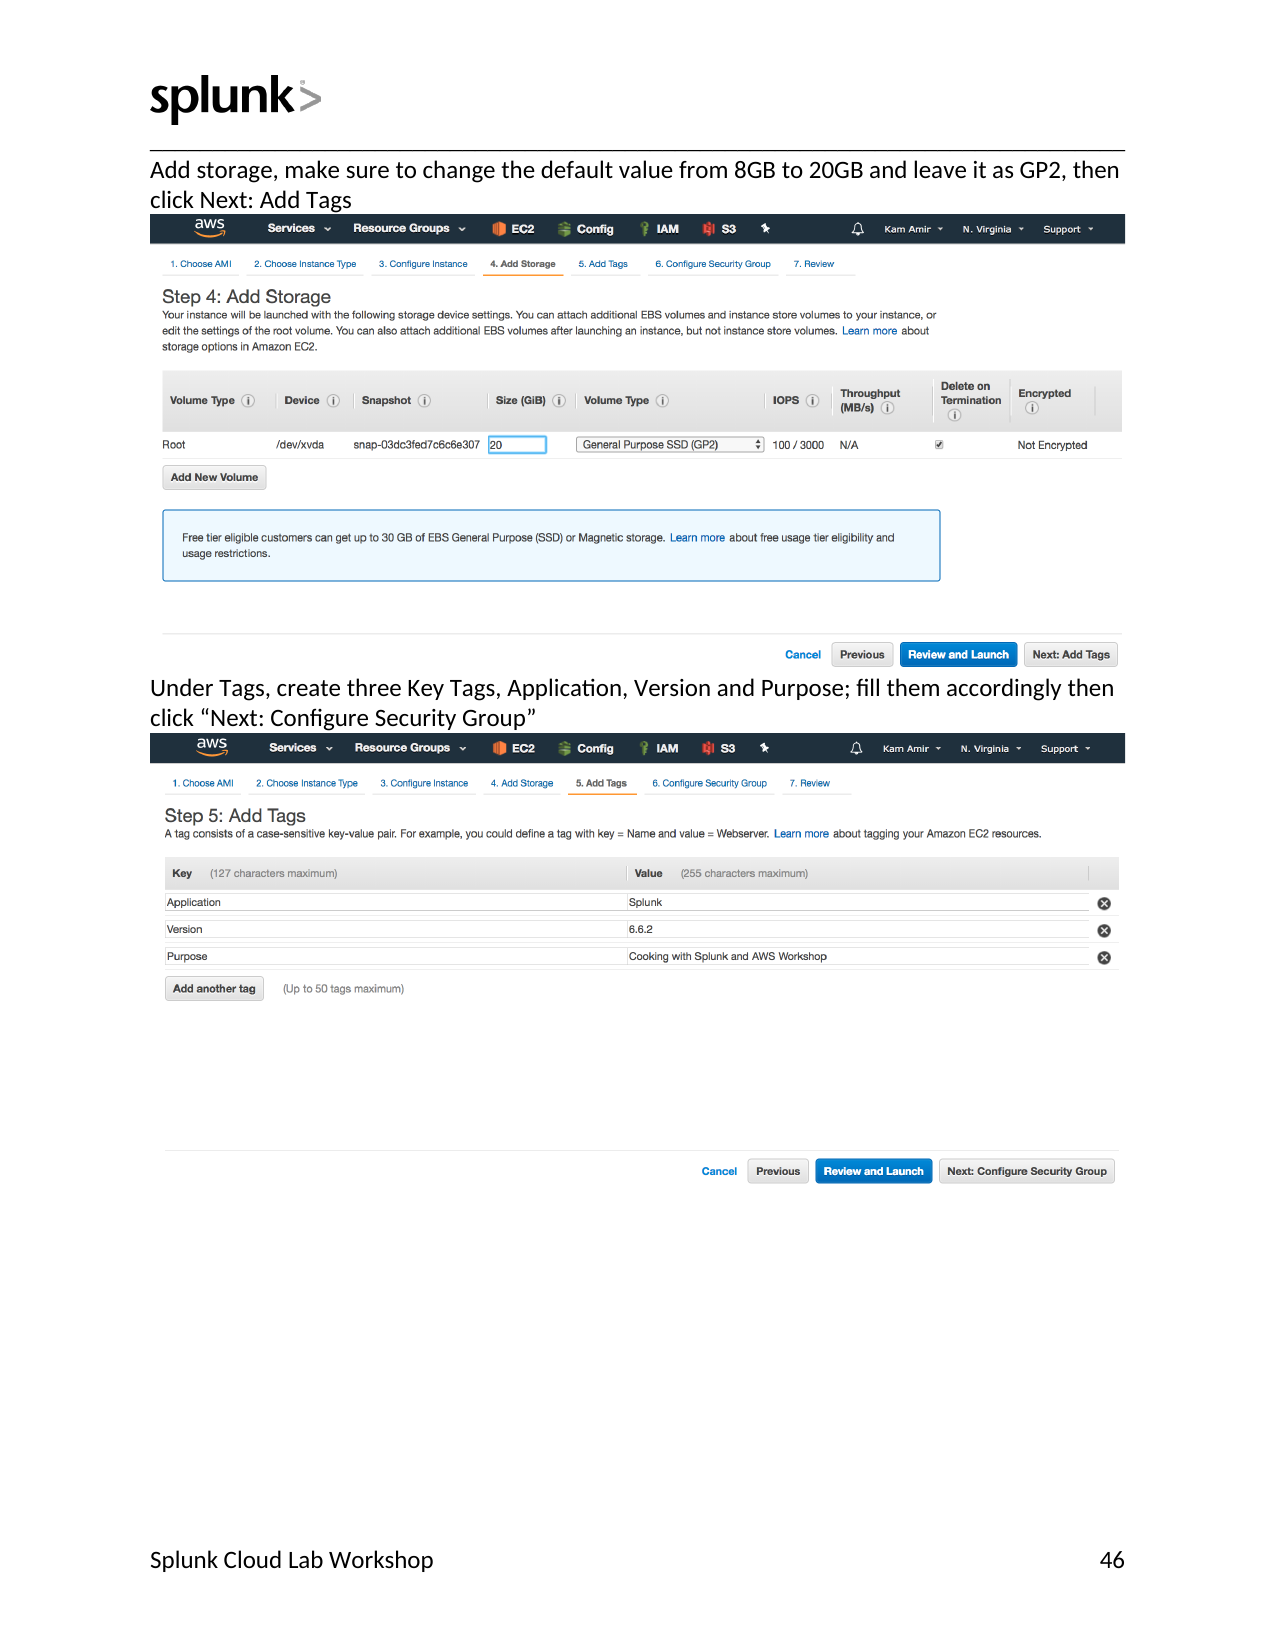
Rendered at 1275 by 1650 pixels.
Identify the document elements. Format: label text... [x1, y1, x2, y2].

text Under Tags, create three Key Tags, Application, Version and Purpose; fill them accordingly then click “Next: Configure Security Group” [150, 672, 1125, 733]
picture [150, 75, 321, 125]
text Add storage, make sure to change the default value from 8GB to 20GB and leave it as GP2, then click Next: Add Tags [150, 154, 1125, 214]
picture [150, 733, 1125, 1189]
picture [150, 214, 1125, 672]
